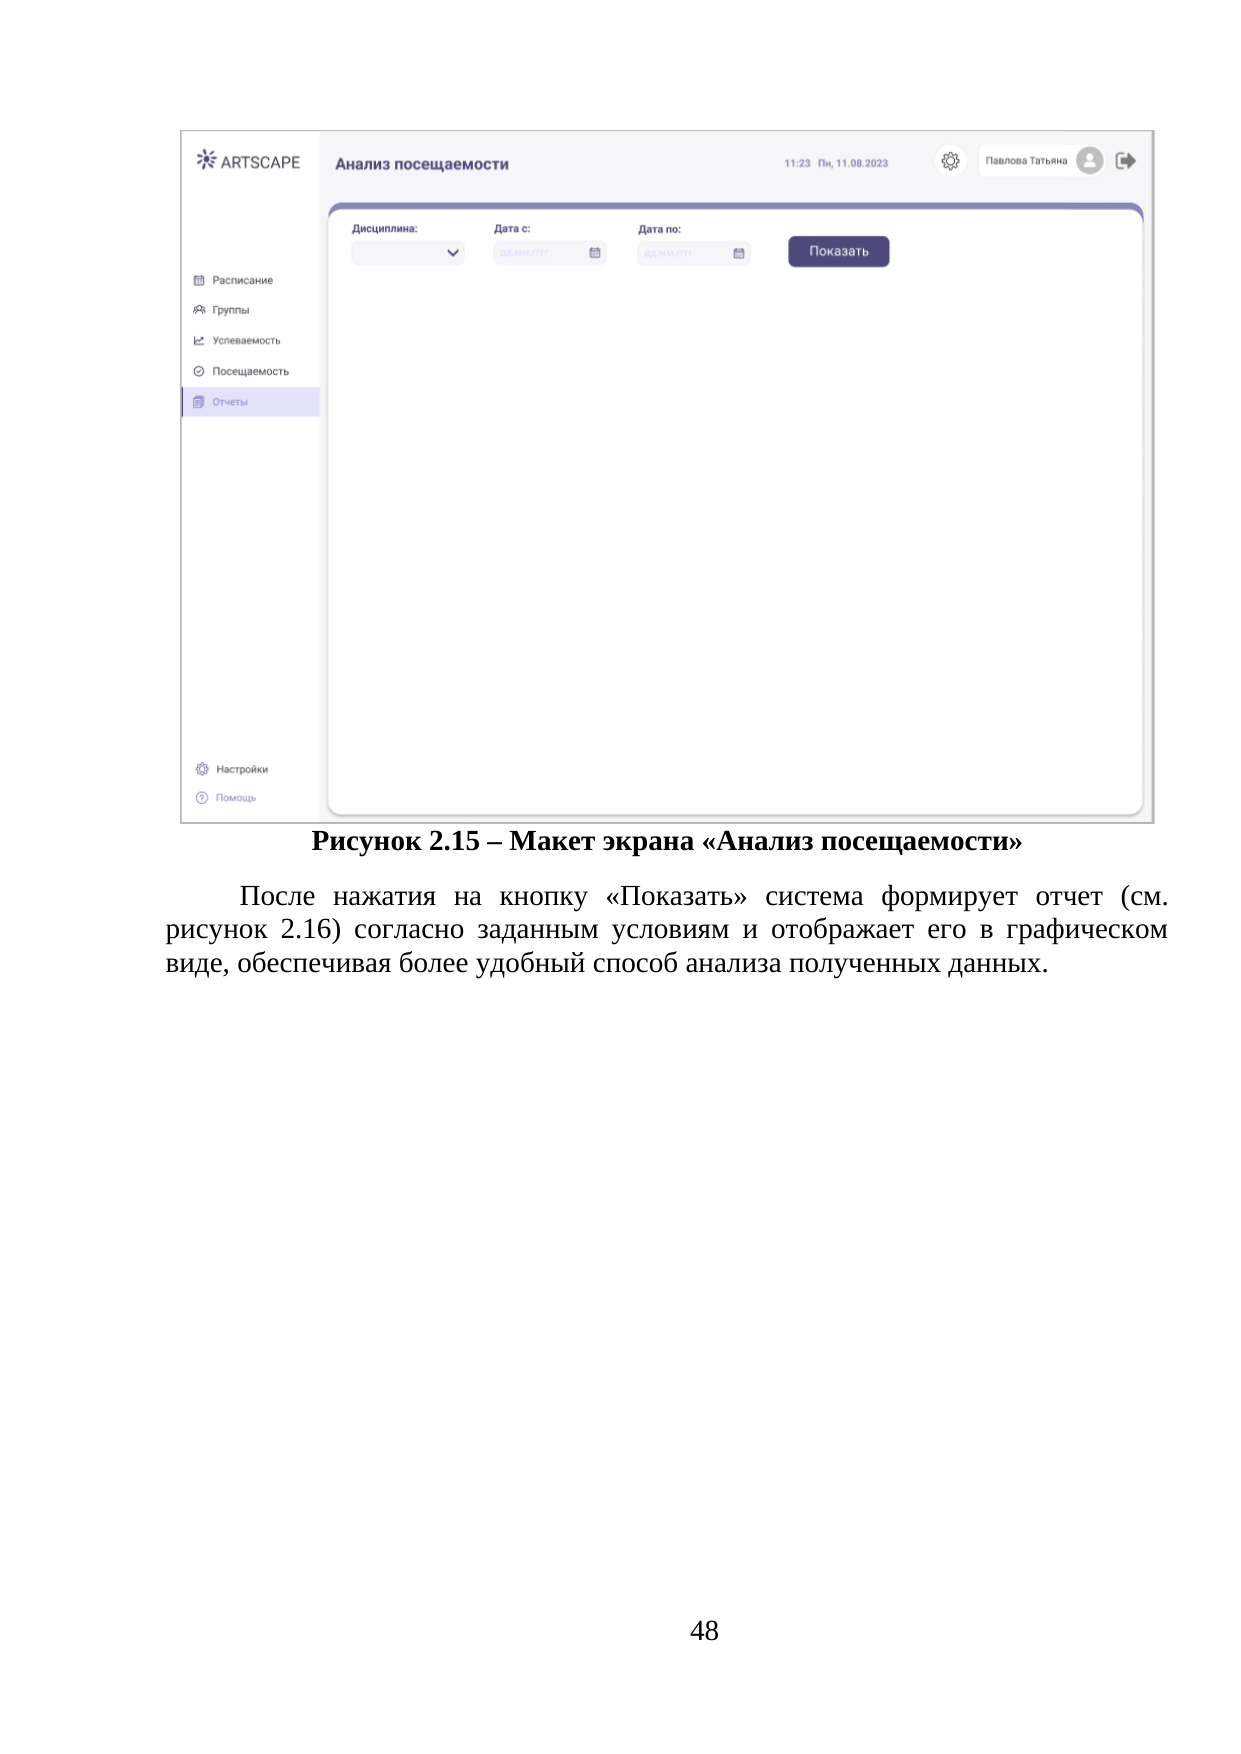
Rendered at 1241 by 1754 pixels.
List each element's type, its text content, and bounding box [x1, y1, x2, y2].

text Рисунок 2.15 – Макет экрана «Анализ посещаемости» [165, 823, 1169, 857]
picture [180, 130, 1155, 824]
text После нажатия на кнопку «Показать» система формирует отчет (см. рисунок 2.16) согласно заданным условиям и отображает его в графическом виде, обеспечивая более удобный способ анализа полученных данных. [165, 878, 1169, 978]
